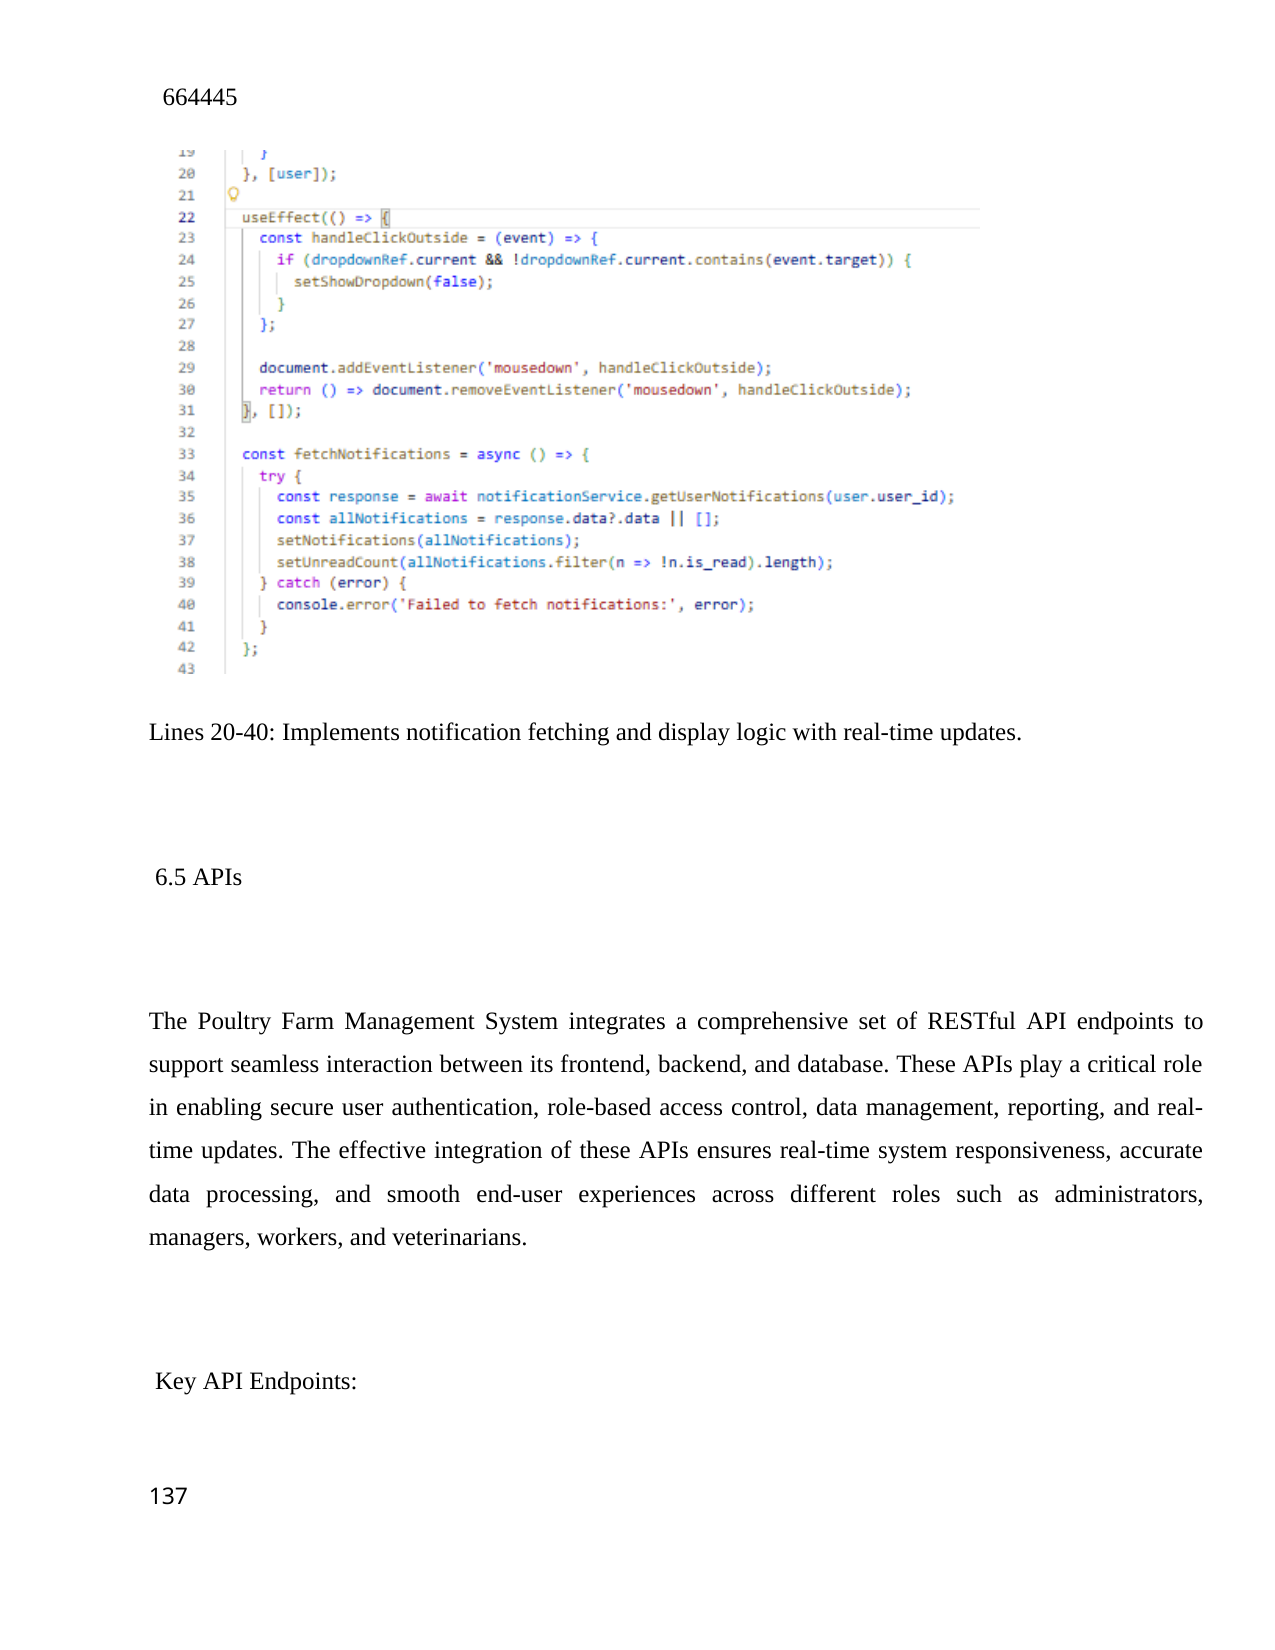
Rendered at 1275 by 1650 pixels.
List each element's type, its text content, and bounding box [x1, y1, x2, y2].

text Lines 20-40: Implements notification fetching and display logic with real-time updates. [148, 717, 1205, 746]
text 6.5 APIs [148, 862, 1205, 890]
text Key API Endpoints: [148, 1366, 1205, 1395]
picture [148, 150, 980, 674]
text The Poultry Farm Management System integrates a comprehensive set of RESTful API endpoints to support seamless interaction between its frontend, backend, and database. These APIs play a critical role in enabling secure user authentication, role-based access control, data management, reporting, and real-time updates. The effective integration of these APIs ensures real-time system responsiveness, accurate data processing, and smooth end-user experiences across different roles such as administrators, managers, workers, and veterinarians. [148, 1006, 1205, 1251]
